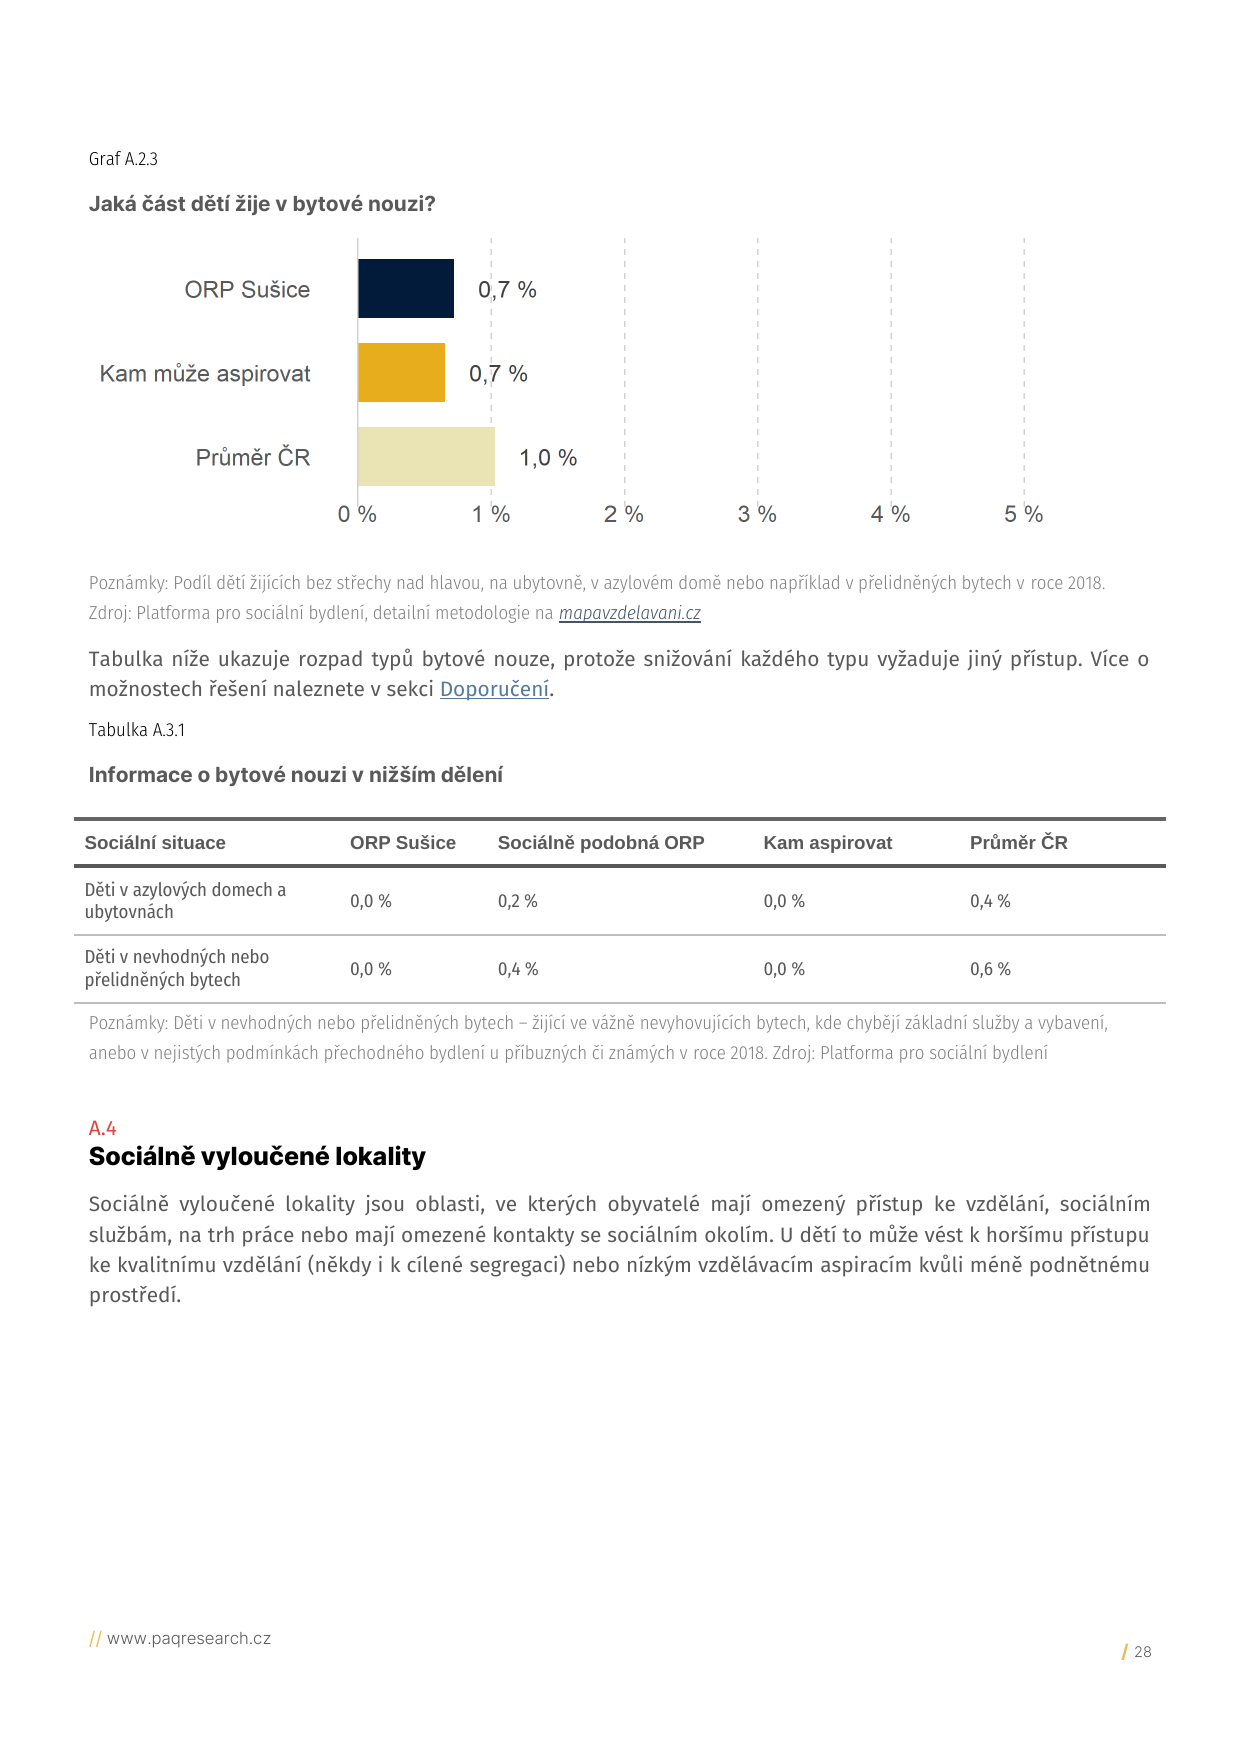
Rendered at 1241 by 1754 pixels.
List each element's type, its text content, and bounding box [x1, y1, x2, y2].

table_cell 0,6 % [960, 936, 1166, 1002]
table_cell 0,0 % [753, 868, 959, 934]
table_header Sociálně podobná ORP [487, 821, 753, 864]
text Poznámky: Děti v nevhodných nebo přelidněných bytech – žijící ve vážně nevyhovujících bytech, kde chybějí základní služby a vybavení, anebo v nejistých podmínkách přechodného bydlení u příbuzných či známých v roce 2018. Zdroj: Platforma pro sociální bydlení [89, 1004, 1152, 1064]
table_cell 0,0 % [340, 936, 487, 1002]
text Jaká část dětí žije v bytové nouzi? [89, 186, 1152, 216]
table_cell Děti v nevhodných nebo přelidněných bytech [74, 936, 339, 1002]
text Tabulka níže ukazuje rozpad typů bytové nouze, protože snižování každého typu vyžaduje jiný přístup. Více o možnostech řešení naleznete v sekci Doporučení. [89, 641, 1152, 702]
text Informace o bytové nouzi v nižším dělení [89, 757, 1152, 787]
text Sociálně vyloučené lokality jsou oblasti, ve kterých obyvatelé mají omezený přístup ke vzdělání, sociálním službám, na trh práce nebo mají omezené kontakty se sociálním okolím. U dětí to může vést k horšímu přístupu ke kvalitnímu vzdělání (někdy i k cílené segregaci) nebo nízkým vzdělávacím aspiracím kvůli méně podnětnému prostředí. [89, 1187, 1152, 1308]
table_cell 0,2 % [487, 868, 753, 934]
table_header Průměr ČR [960, 821, 1166, 864]
text Poznámky: Podíl dětí žijících bez střechy nad hlavou, na ubytovně, v azylovém domě nebo například v přelidněných bytech v roce 2018. Zdroj: Platforma pro sociální bydlení, detailní metodologie na mapavzdelavani.cz [89, 564, 1152, 625]
table_header Kam aspirovat [753, 821, 959, 864]
table_header Sociální situace [74, 821, 339, 864]
text Graf A.2.3 [89, 148, 1152, 170]
table_cell 0,0 % [340, 868, 487, 934]
subtitle Sociálně vyloučené lokality [89, 1141, 1152, 1172]
table_header ORP Sušice [340, 821, 487, 864]
table_cell Děti v azylových domech a ubytovnách [74, 868, 339, 934]
table_cell 0,4 % [487, 936, 753, 1002]
text A.4 [89, 1111, 1152, 1141]
text Tabulka A.3.1 [89, 718, 1152, 741]
table_cell 0,4 % [960, 868, 1166, 934]
table_cell 0,0 % [753, 936, 959, 1002]
picture [88, 216, 1139, 548]
